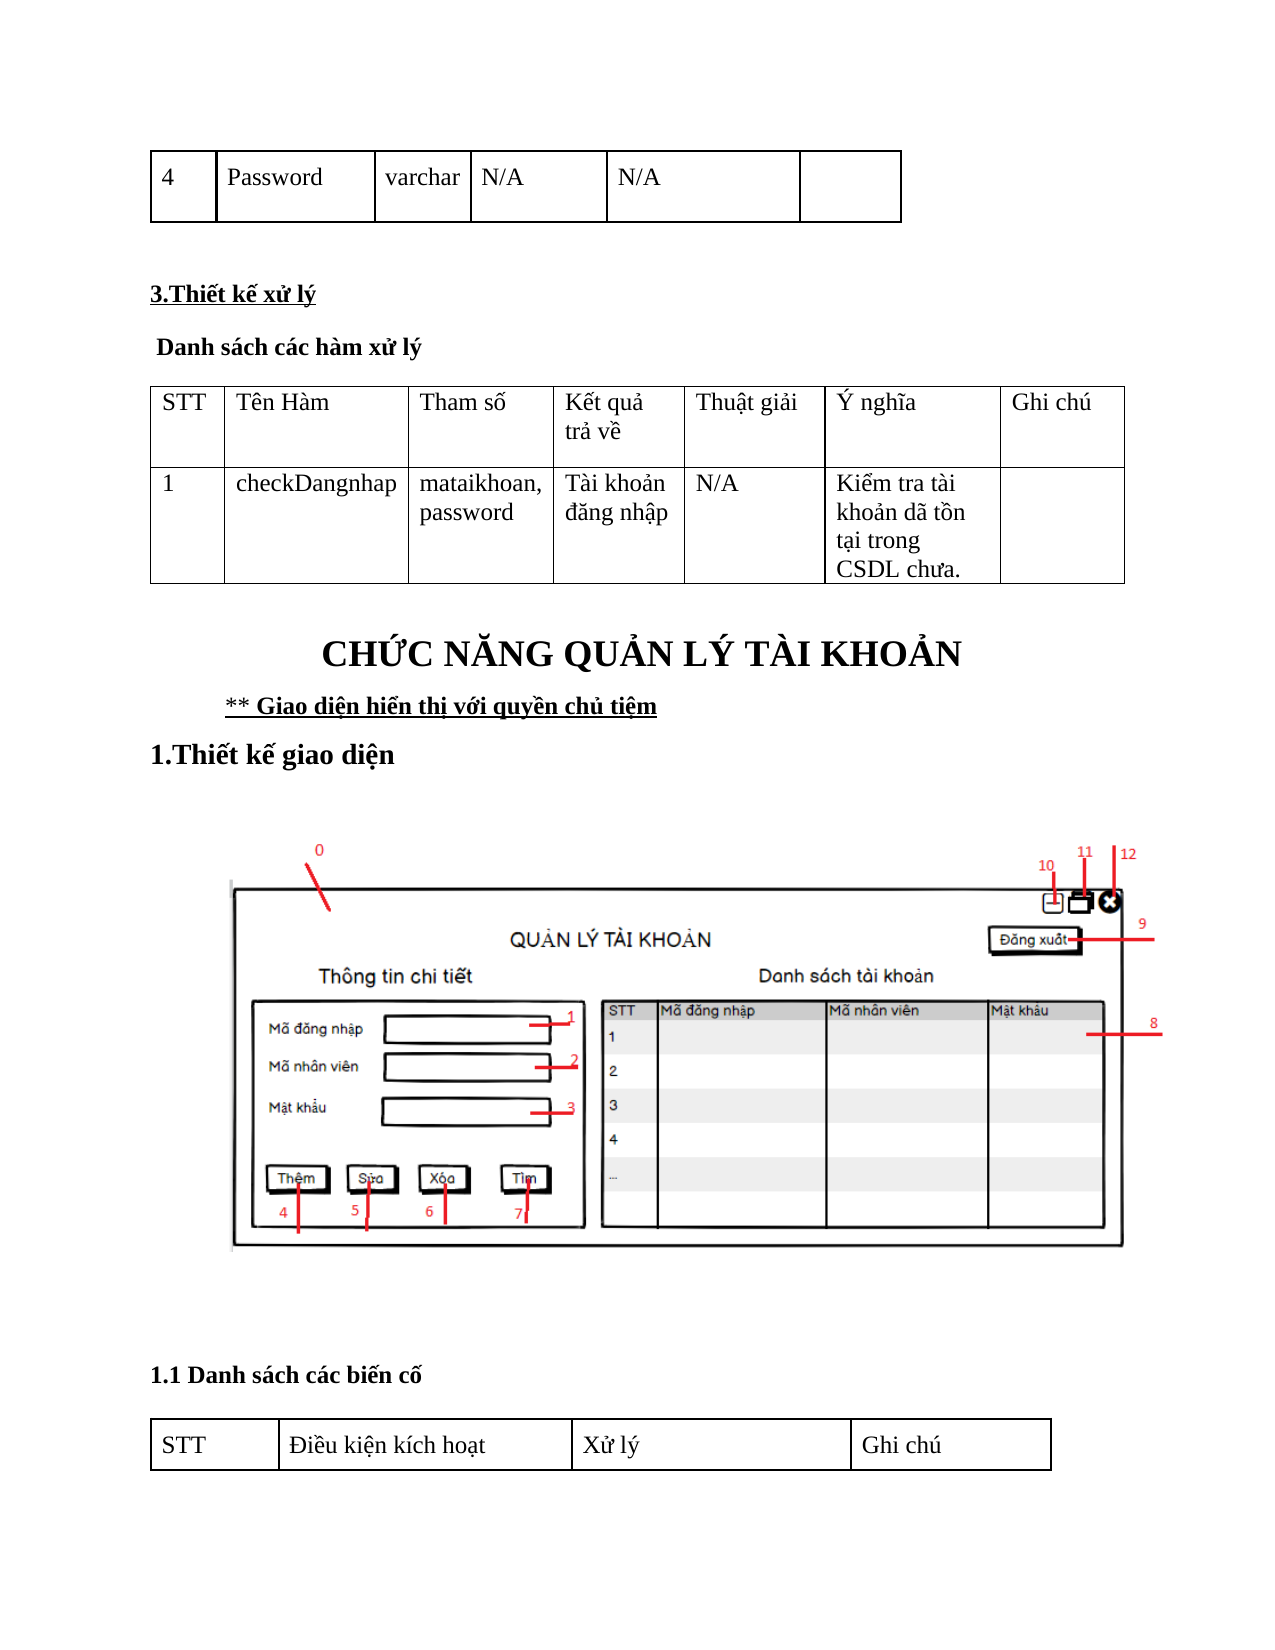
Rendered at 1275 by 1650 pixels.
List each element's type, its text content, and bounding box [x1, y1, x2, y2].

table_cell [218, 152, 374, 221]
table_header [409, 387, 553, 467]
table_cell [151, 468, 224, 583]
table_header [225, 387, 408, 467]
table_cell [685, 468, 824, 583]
text ** Giao diện hiển thị với quyền chủ tiệm [225, 691, 1246, 720]
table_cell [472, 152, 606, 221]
text 1.1 Danh sách các biến cố [150, 1360, 1125, 1389]
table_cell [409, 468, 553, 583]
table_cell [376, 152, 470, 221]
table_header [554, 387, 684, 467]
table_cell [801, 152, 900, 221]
picture [225, 834, 1166, 1252]
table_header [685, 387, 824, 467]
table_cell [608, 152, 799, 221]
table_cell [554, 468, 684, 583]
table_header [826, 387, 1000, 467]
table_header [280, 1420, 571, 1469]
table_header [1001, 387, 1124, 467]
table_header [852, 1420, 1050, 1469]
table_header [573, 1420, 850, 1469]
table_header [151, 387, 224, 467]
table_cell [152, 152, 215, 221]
text 1.Thiết kế giao diện [150, 737, 1246, 770]
text Danh sách các hàm xử lý [150, 332, 1125, 361]
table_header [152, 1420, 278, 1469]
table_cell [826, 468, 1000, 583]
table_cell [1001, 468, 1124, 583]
text 3.Thiết kế xử lý [150, 279, 1125, 307]
text CHỨC NĂNG QUẢN LÝ TÀI KHOẢN [37, 632, 1246, 675]
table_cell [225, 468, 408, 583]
